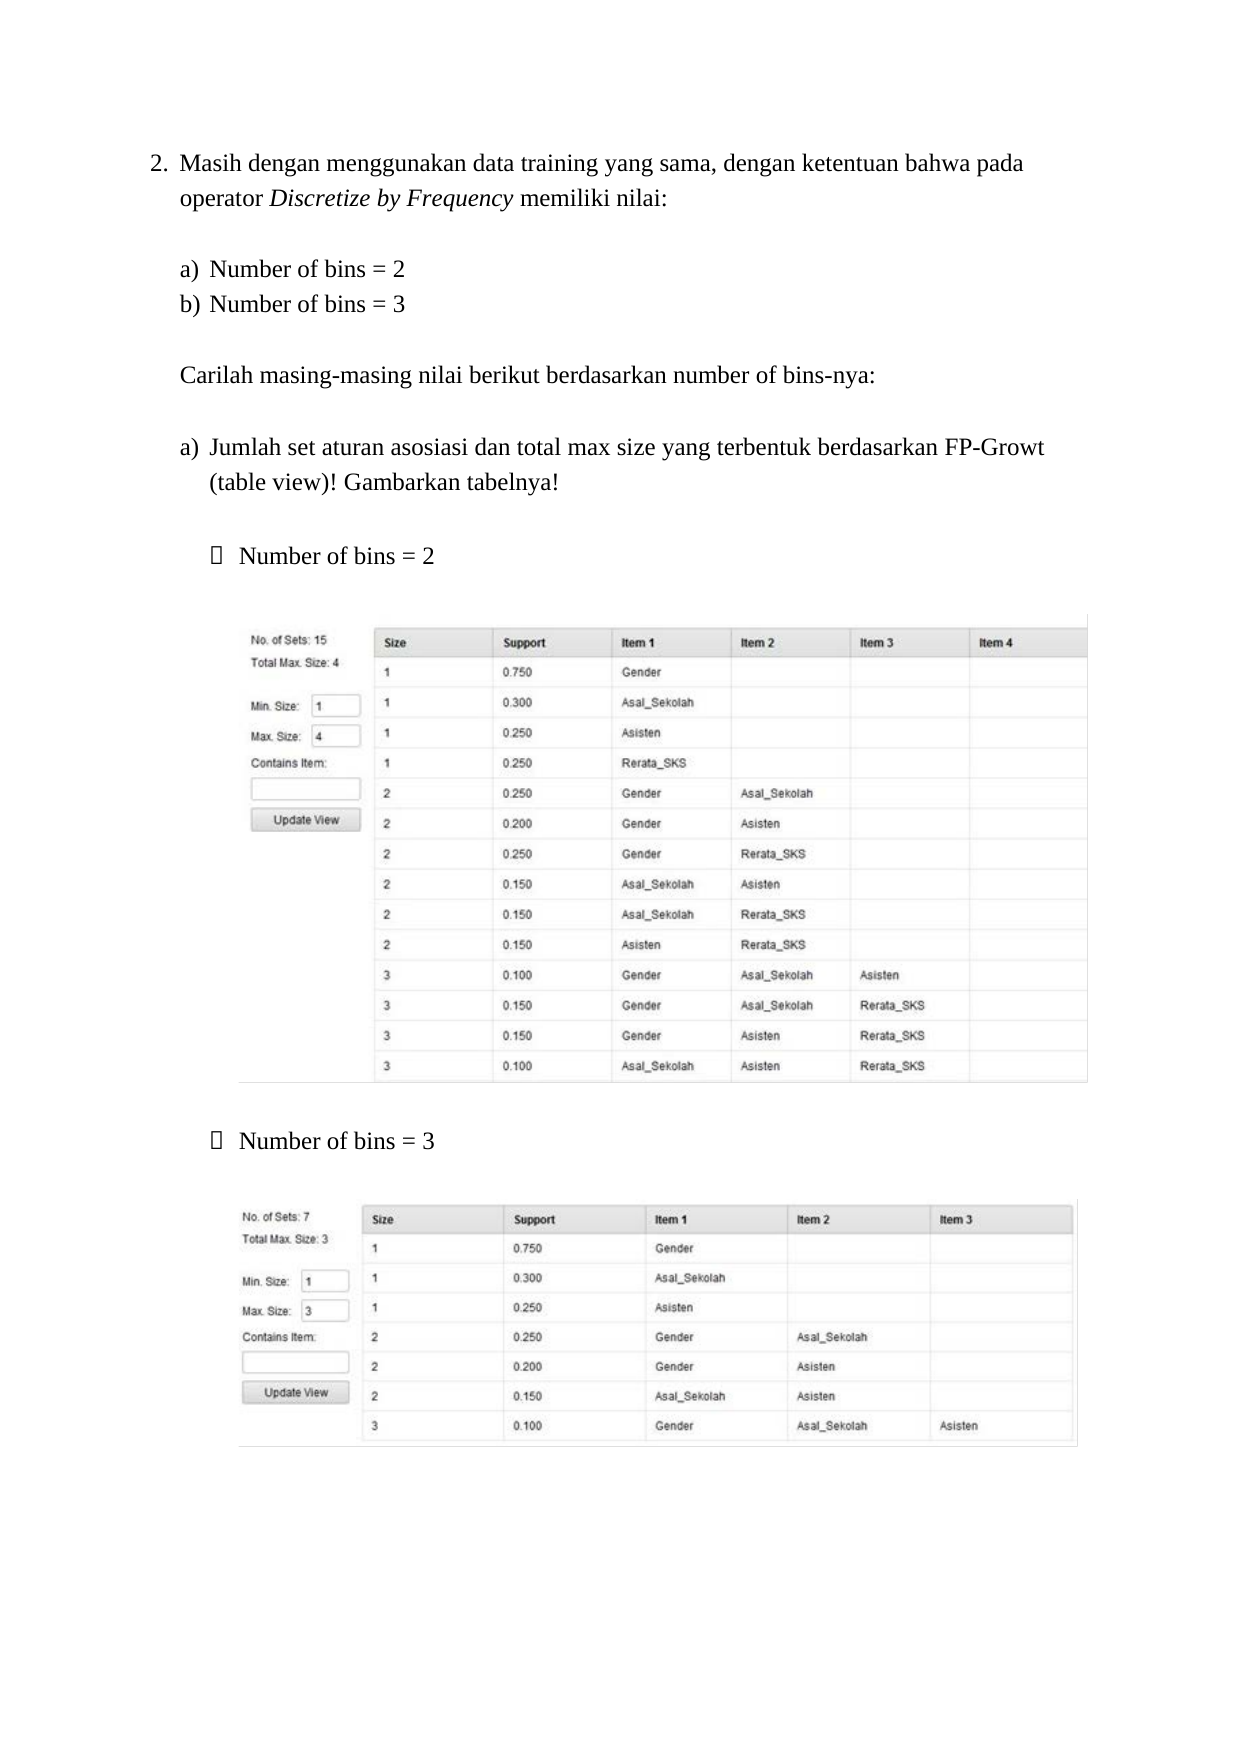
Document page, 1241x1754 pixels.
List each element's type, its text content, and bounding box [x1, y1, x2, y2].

list Number of bins = 3 [179, 289, 1228, 318]
list Number of bins = 2 [179, 254, 1228, 282]
list Jumlah set aturan asosiasi dan total max size yang terbentuk berdasarkan FP-Growt (table view)! Gambarkan tabelnya! [179, 432, 1091, 496]
text Carilah masing-masing nilai berikut berdasarkan number of bins-nya: [179, 361, 1228, 389]
picture [238, 1199, 1079, 1448]
list Masih dengan menggunakan data training yang sama, dengan ketentuan bahwa pada operator Discretize by Frequency memiliki nilai: [150, 148, 1091, 212]
list Number of bins = 3 [209, 1122, 1228, 1157]
picture [238, 614, 1089, 1084]
list Number of bins = 2 [209, 538, 1228, 572]
